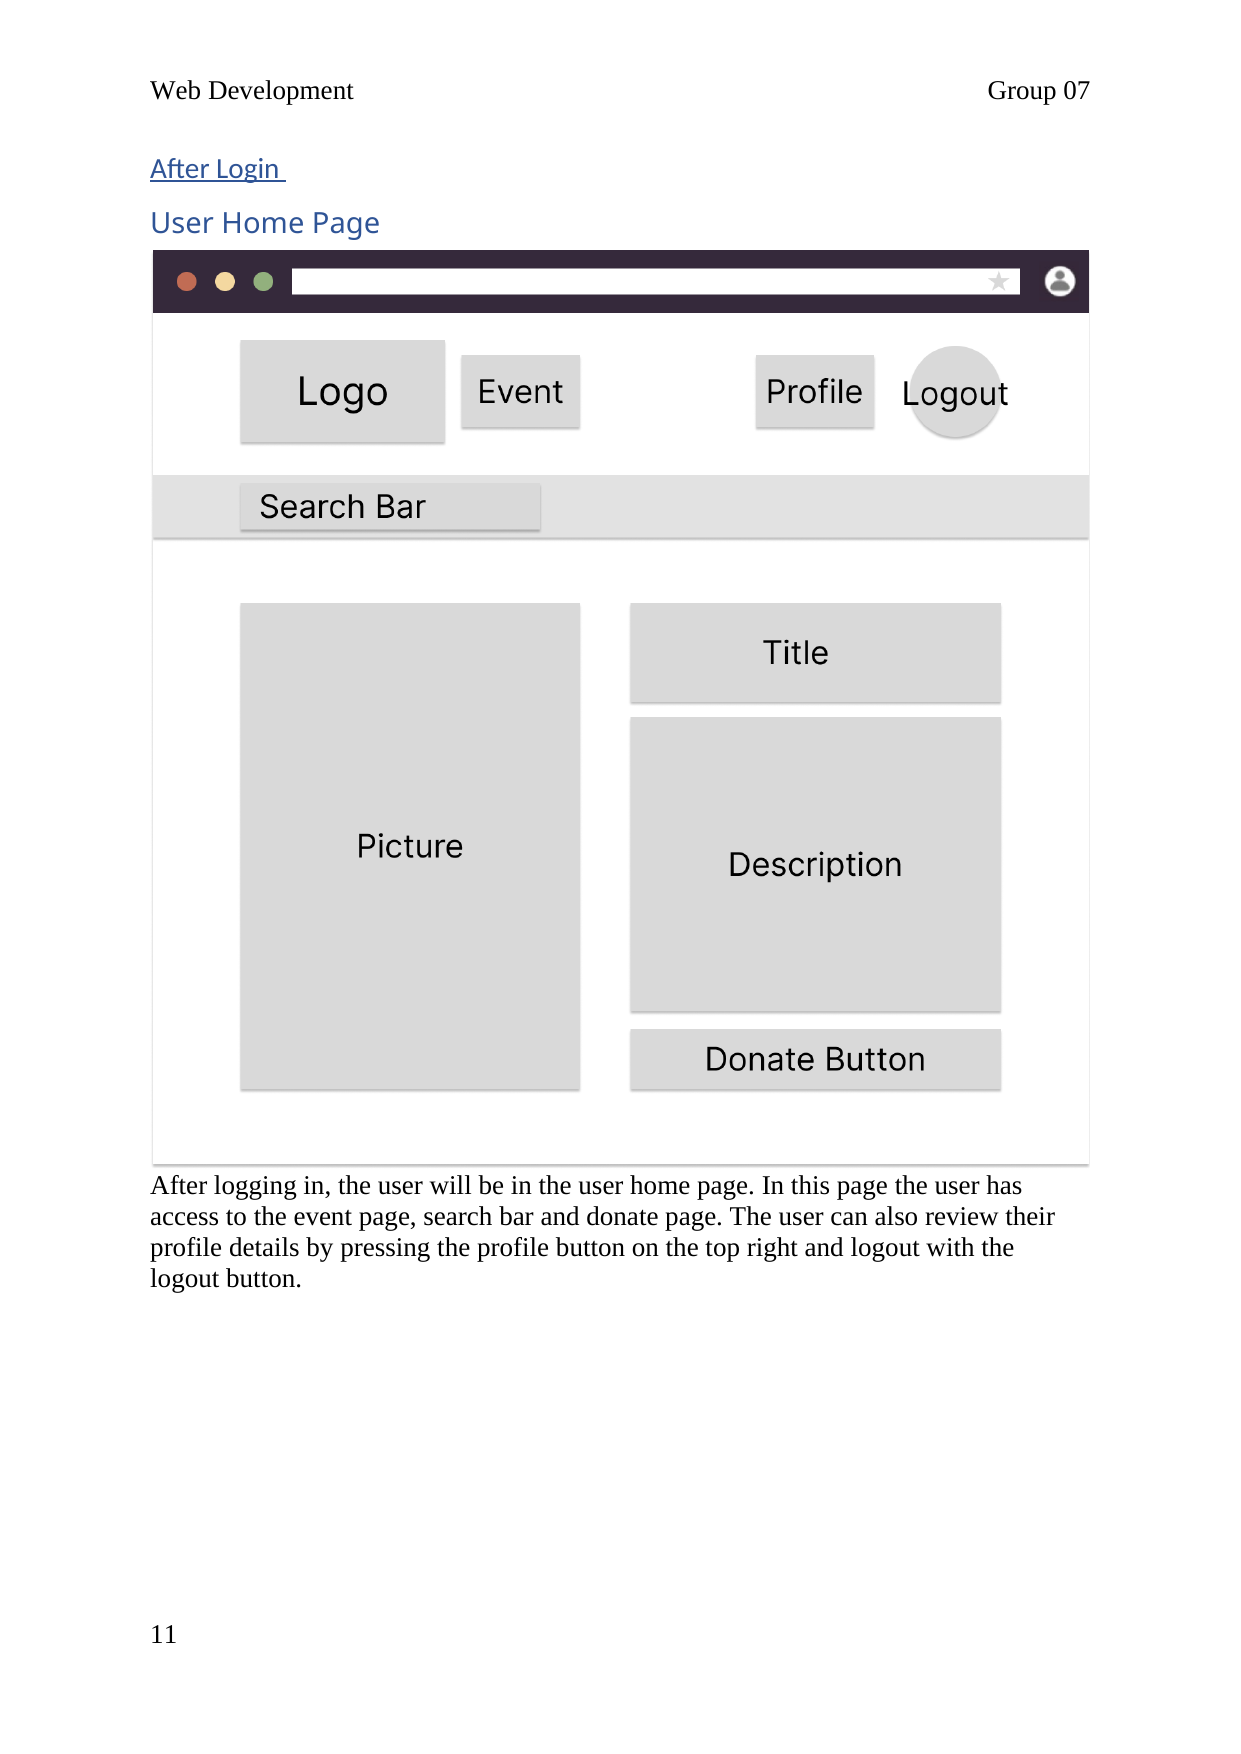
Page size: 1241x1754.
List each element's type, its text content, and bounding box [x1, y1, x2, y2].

subtitle After Login [150, 150, 1090, 186]
subtitle User Home Page [150, 202, 1090, 242]
picture [150, 250, 1091, 1169]
text After logging in, the user will be in the user home page. In this page the user has access to the event page, search bar and donate page. The user can also review their profile details by pressing the profile button on the top right and logout with the logout button. [150, 1169, 1090, 1294]
